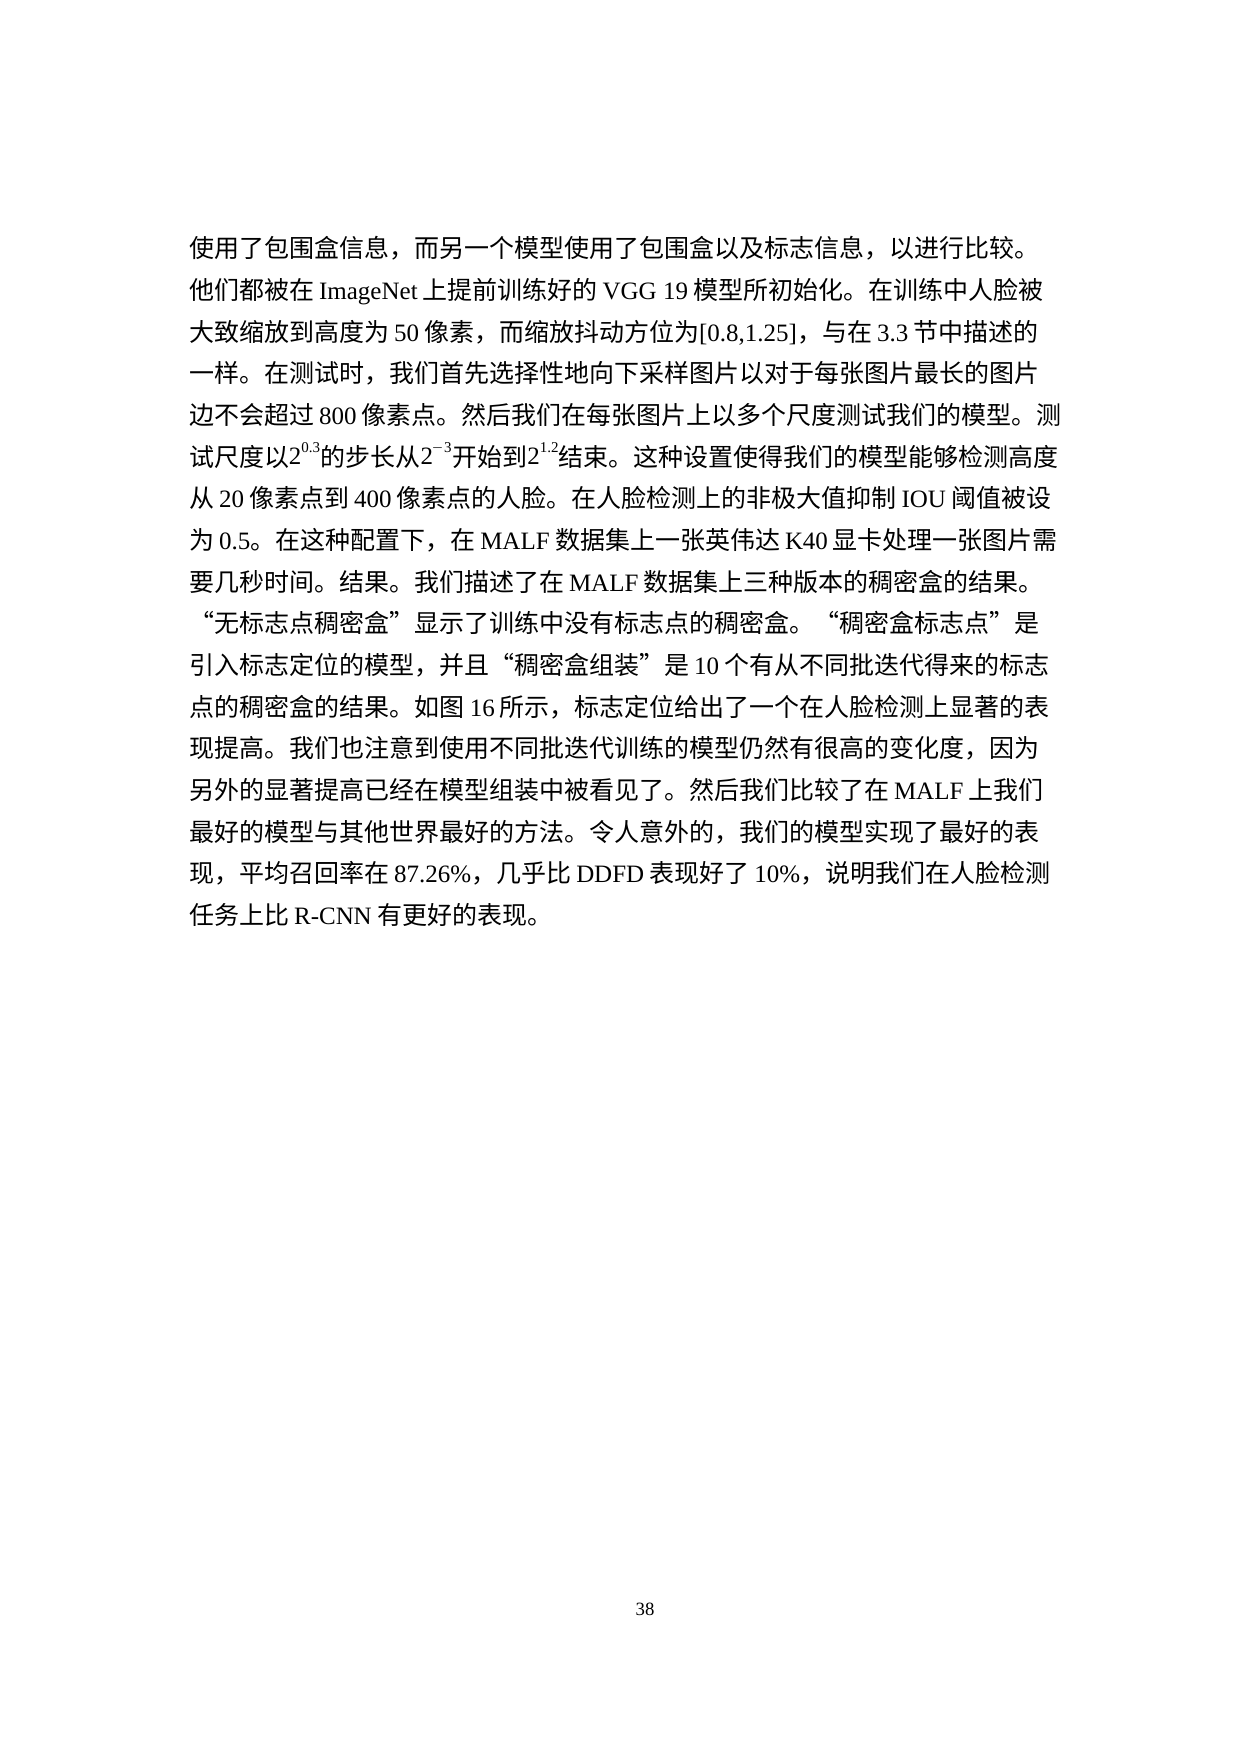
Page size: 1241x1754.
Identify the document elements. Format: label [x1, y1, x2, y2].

text [189, 224, 1063, 933]
